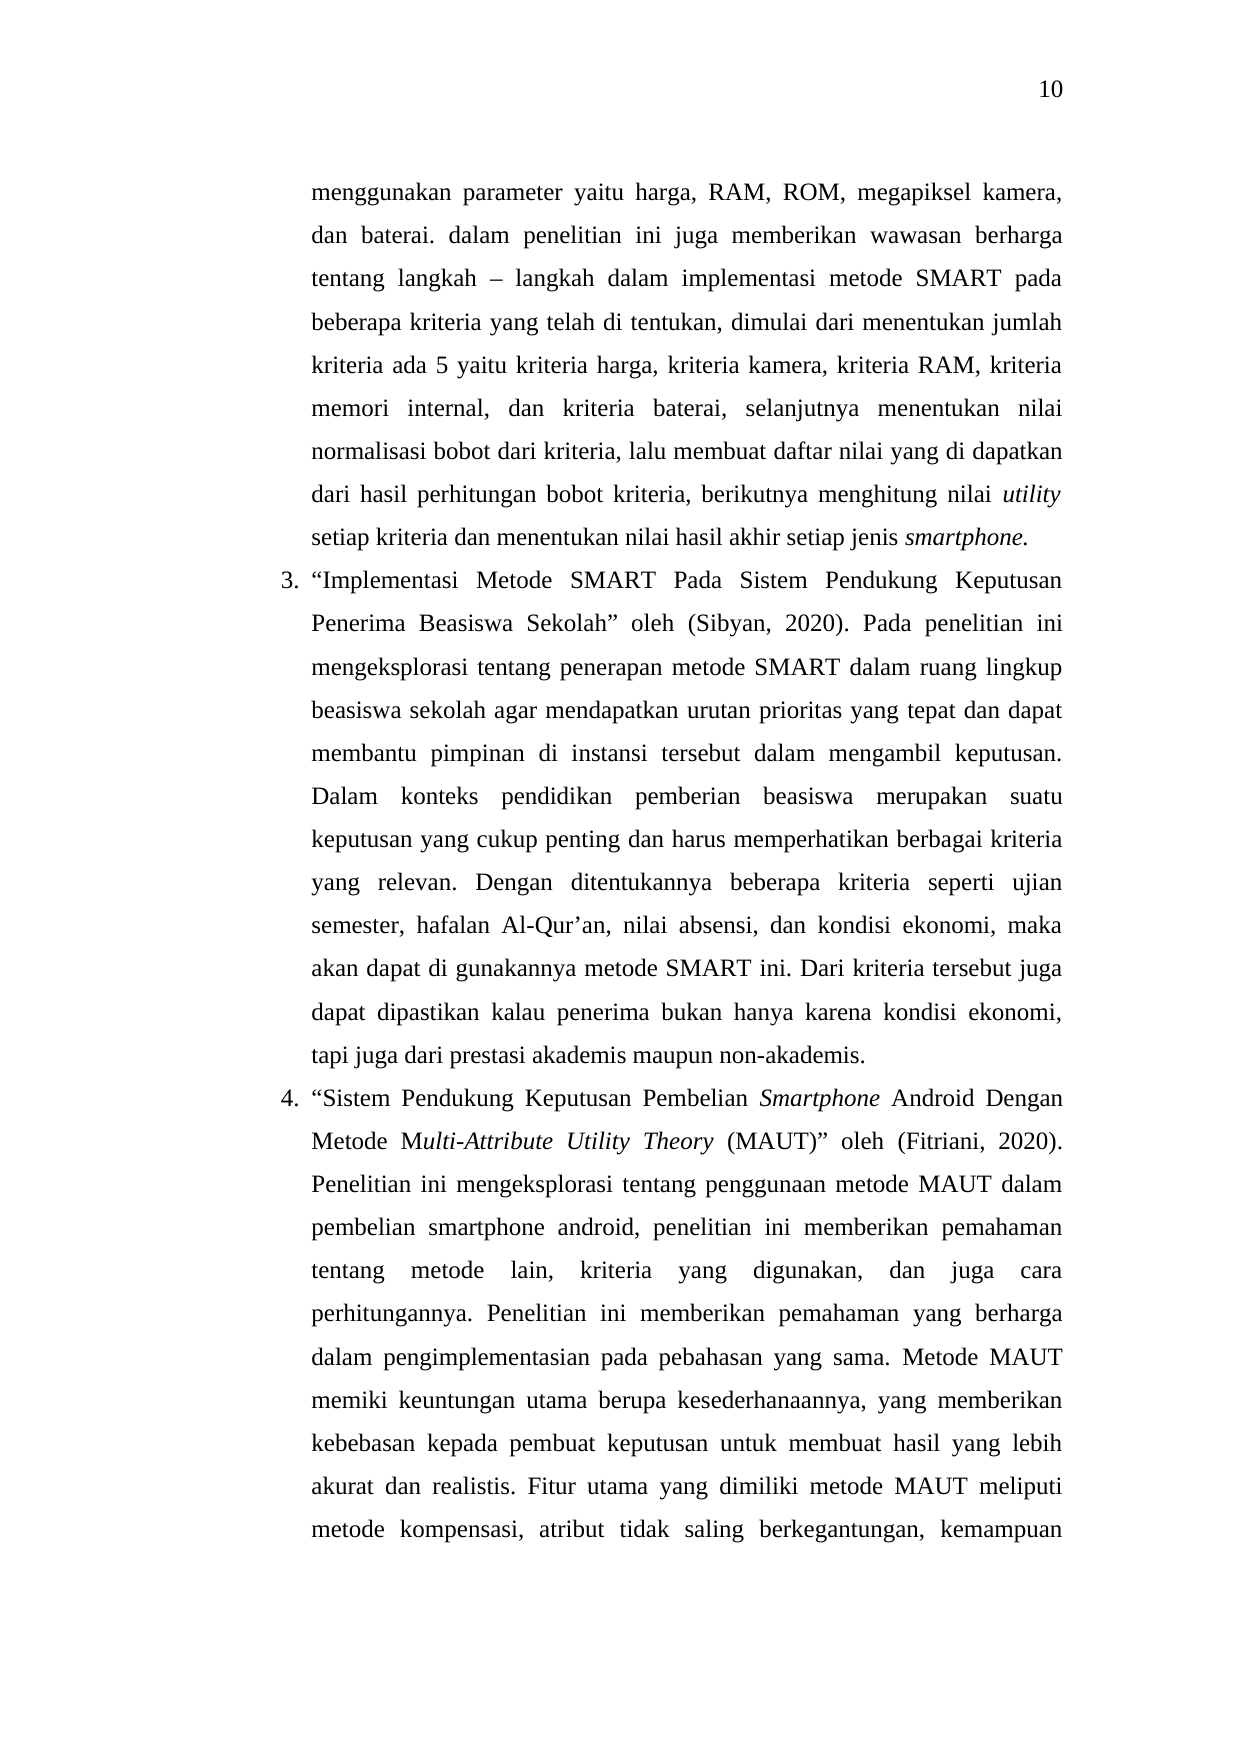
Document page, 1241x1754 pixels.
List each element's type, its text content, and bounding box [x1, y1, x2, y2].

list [281, 1083, 1063, 1543]
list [281, 177, 1063, 551]
list “Implementasi Metode SMART Pada Sistem Pendukung Keputusan Penerima Beasiswa Sekolah” oleh . Pada penelitian ini mengeksplorasi tentang penerapan metode SMART dalam ruang lingkup beasiswa sekolah agar mendapatkan urutan prioritas yang tepat dan dapat membantu pimpinan di instansi tersebut dalam mengambil keputusan. Dalam konteks pendidikan pemberian beasiswa merupakan suatu keputusan yang cukup penting dan harus memperhatikan berbagai kriteria yang relevan. Dengan ditentukannya beberapa kriteria seperti ujian semester, hafalan Al-Qur’an, nilai absensi, dan kondisi ekonomi, maka akan dapat di gunakannya metode SMART ini. Dari kriteria tersebut juga dapat dipastikan kalau penerima bukan hanya karena kondisi ekonomi, tapi juga dari prestasi akademis maupun non-akademis. [281, 565, 1063, 1068]
